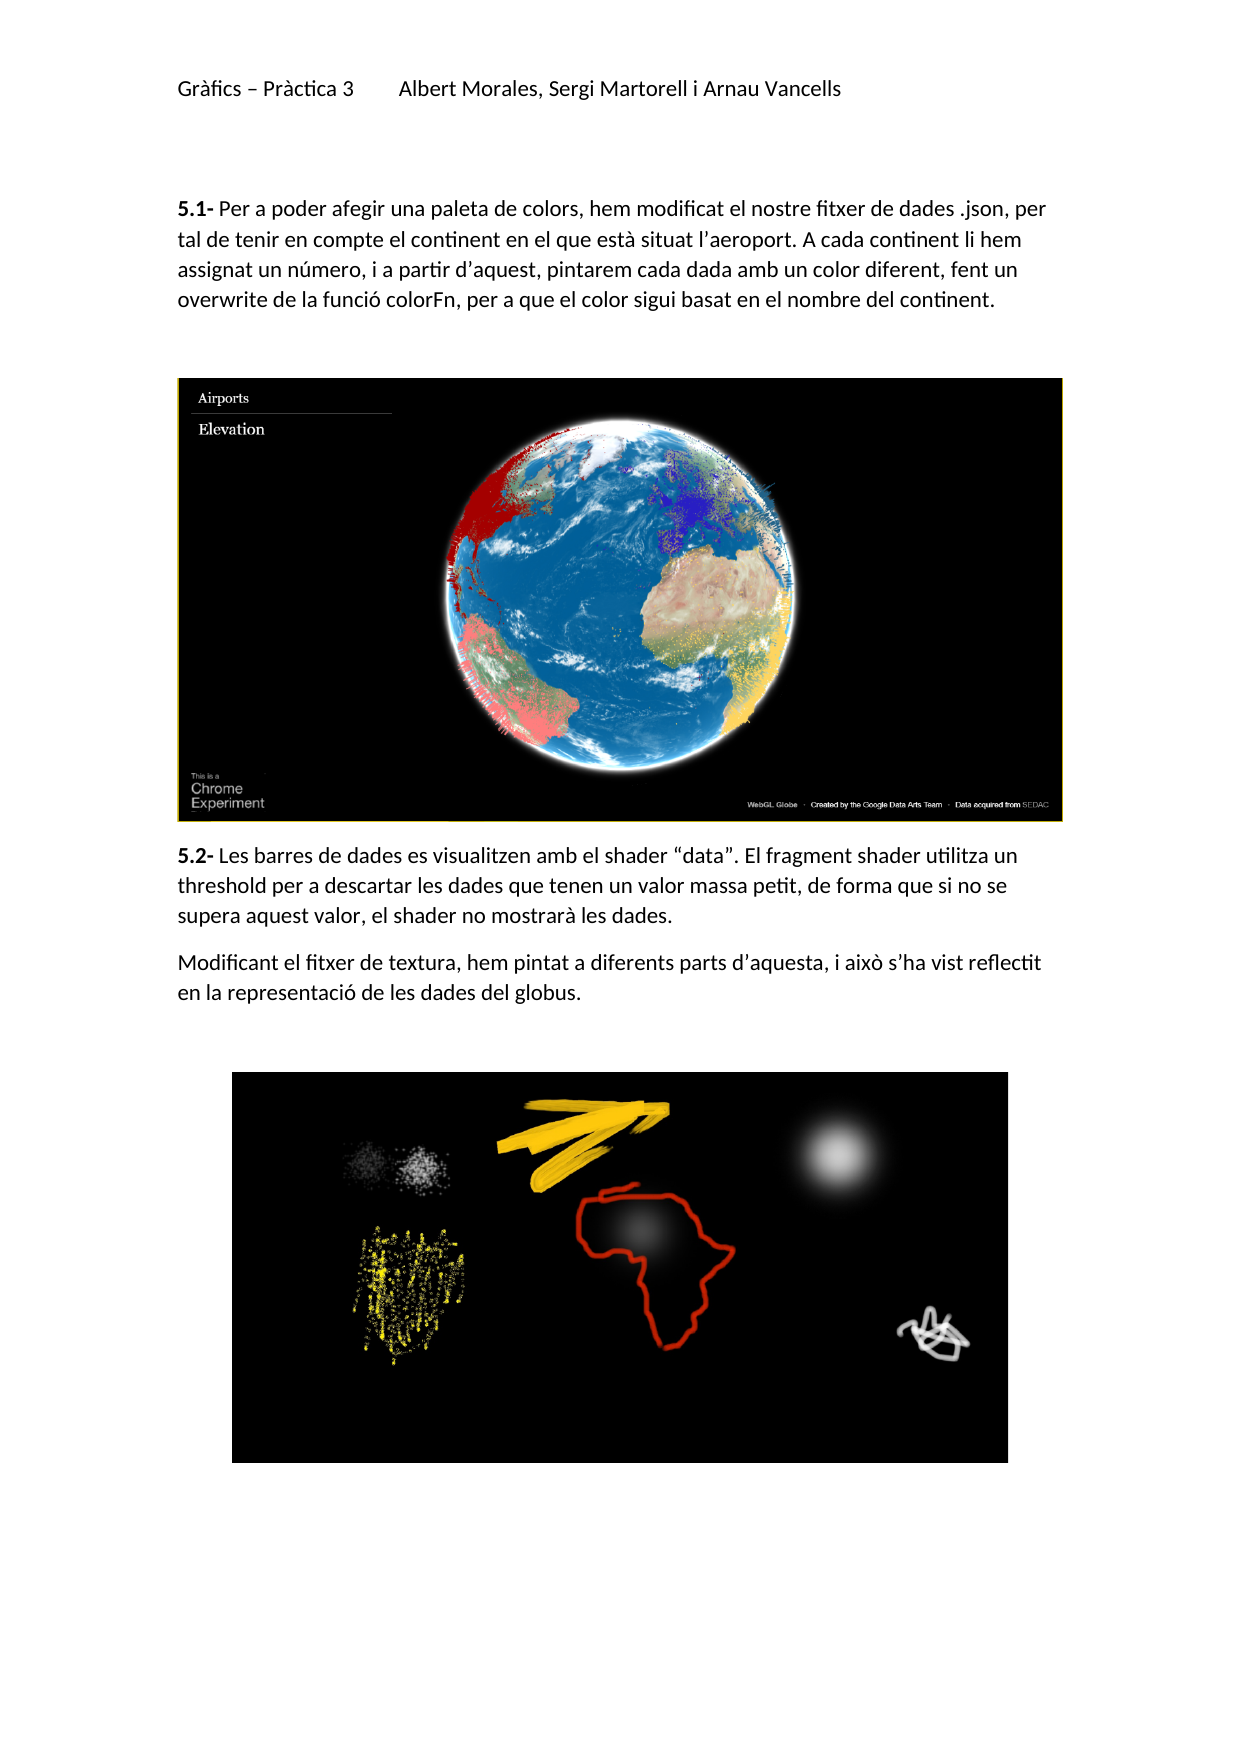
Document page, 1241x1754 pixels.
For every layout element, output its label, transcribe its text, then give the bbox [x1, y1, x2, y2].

text 5.2- Les barres de dades es visualitzen amb el shader “data”. El fragment shader utilitza un threshold per a descartar les dades que tenen un valor massa petit, de forma que si no se supera aquest valor, el shader no mostrarà les dades. [177, 841, 1063, 929]
text Modificant el fitxer de textura, hem pintat a diferents parts d’aquesta, i això s’ha vist reflectit en la representació de les dades del globus. [177, 948, 1063, 1006]
picture [177, 378, 1063, 822]
picture [232, 1072, 1009, 1463]
text 5.1- Per a poder afegir una paleta de colors, hem modificat el nostre fitxer de dades .json, per tal de tenir en compte el continent en el que està situat l’aeroport. A cada continent li hem assignat un número, i a partir d’aquest, pintarem cada dada amb un color diferent, fent un overwrite de la funció colorFn, per a que el color sigui basat en el nombre del continent. [177, 194, 1063, 313]
